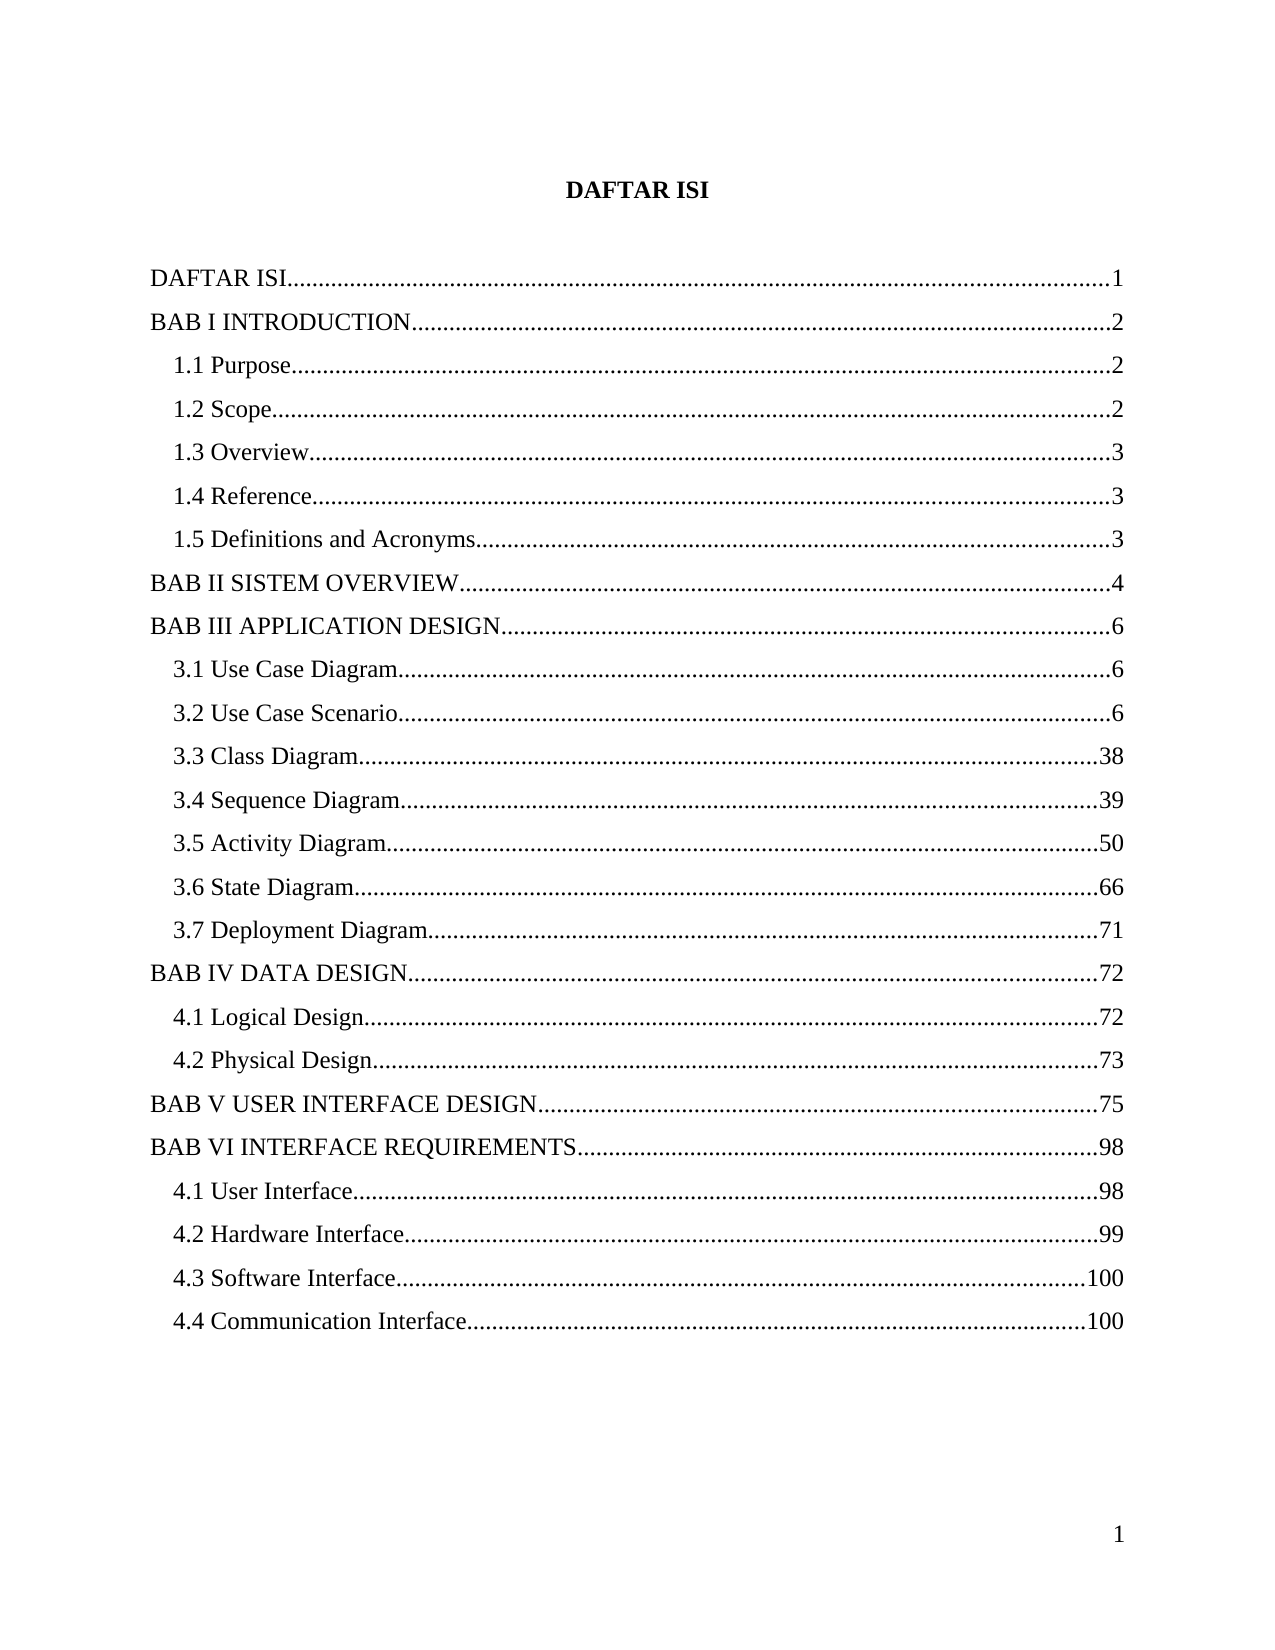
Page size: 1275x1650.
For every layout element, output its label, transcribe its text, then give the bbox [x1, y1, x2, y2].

subtitle DAFTAR ISI [150, 175, 1125, 204]
